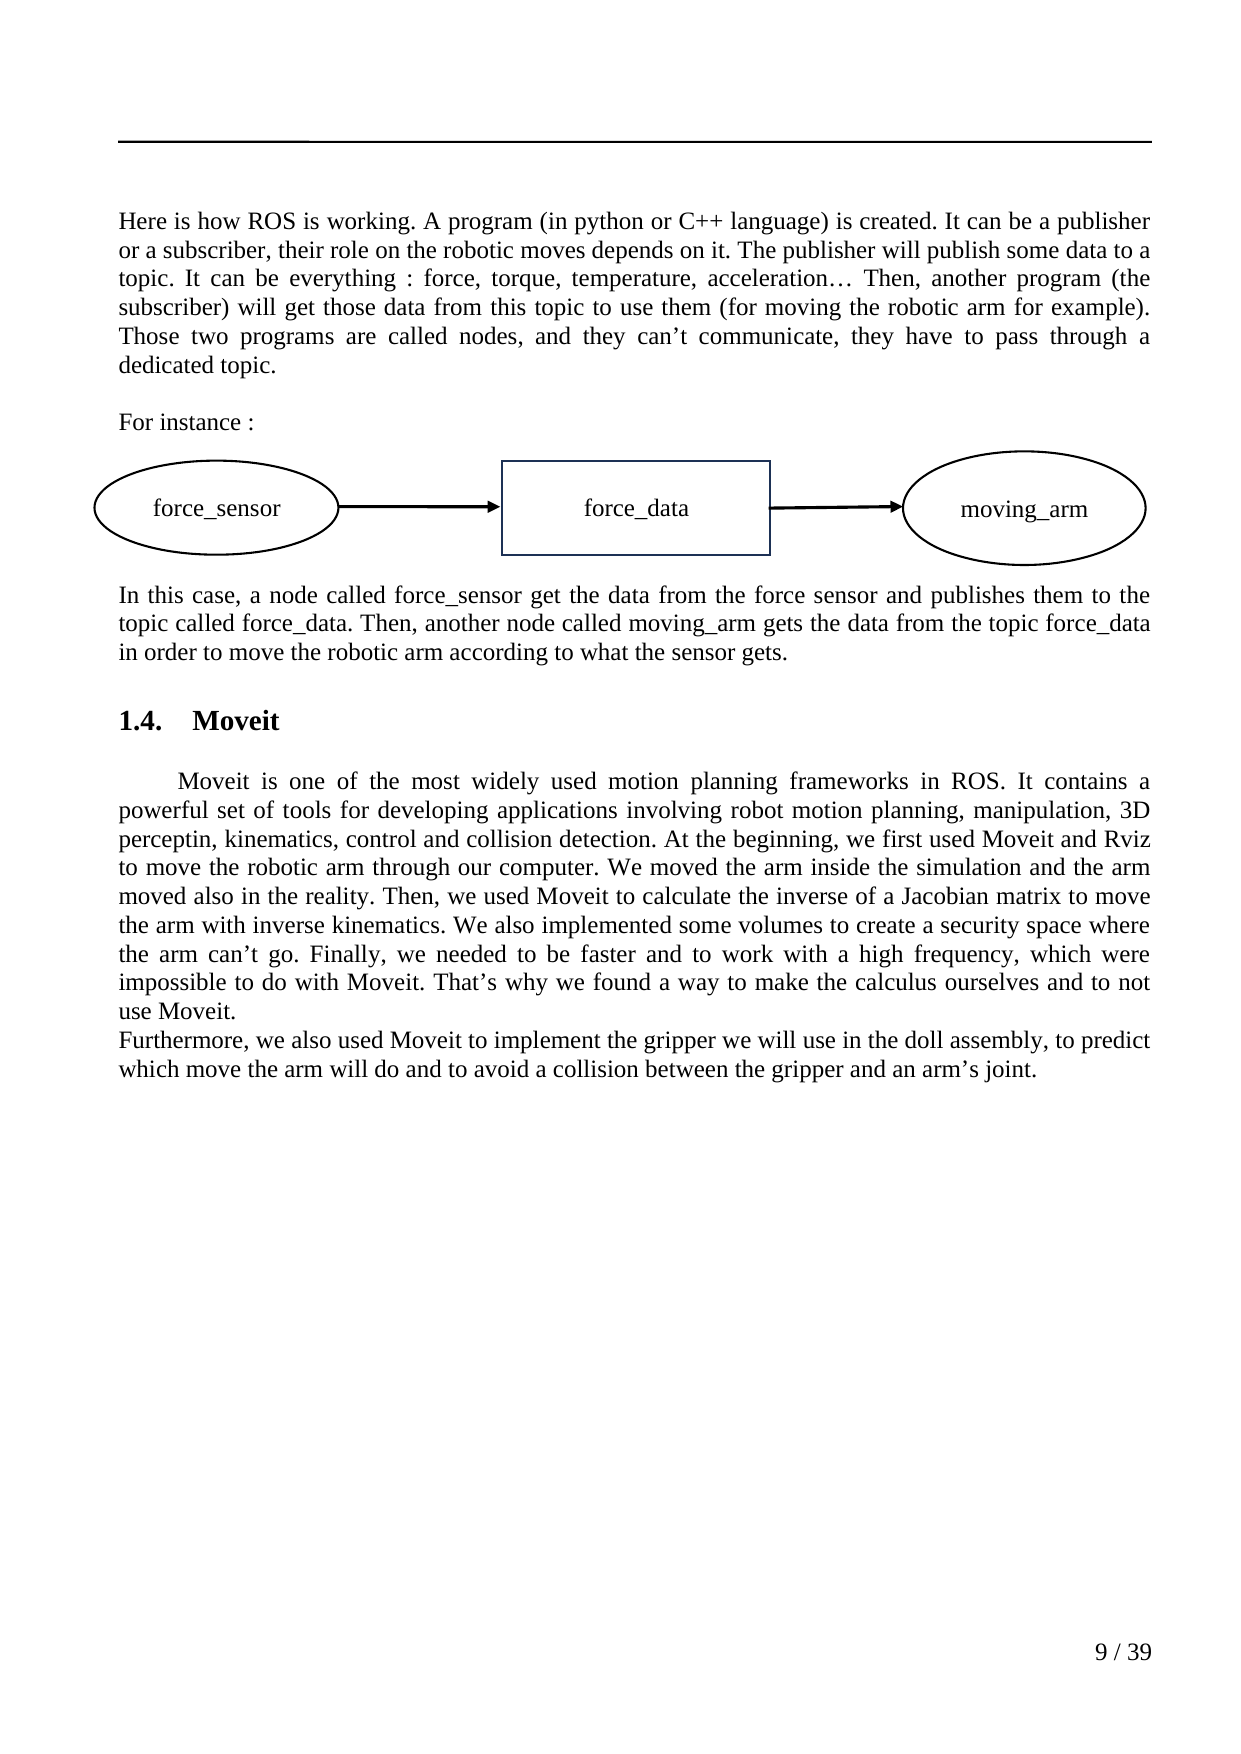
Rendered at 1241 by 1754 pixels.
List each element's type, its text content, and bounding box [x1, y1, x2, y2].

text For instance : [118, 407, 1152, 436]
text Moveit is one of the most widely used motion planning frameworks in ROS. It contains a powerful set of tools for developing applications involving robot motion planning, manipulation, 3D perceptin, kinematics, control and collision detection. At the beginning, we first used Moveit and Rviz to move the robotic arm through our computer. We moved the arm inside the simulation and the arm moved also in the reality. Then, we used Moveit to calculate the inverse of a Jacobian matrix to move the arm with inverse kinematics. We also implemented some volumes to create a security space where the arm can’t go. Finally, we needed to be faster and to work with a high frequency, which were impossible to do with Moveit. That’s why we found a way to make the calculus ourselves and to not use Moveit. [118, 766, 1152, 1025]
subtitle Moveit [118, 703, 1152, 737]
text Here is how ROS is working. A program (in python or C++ language) is created. It can be a publisher or a subscriber, their role on the robotic moves depends on it. The publisher will publish some data to a topic. It can be everything : force, torque, temperature, acceleration… Then, another program (the subscriber) will get those data from this topic to use them (for moving the robotic arm for example). Those two programs are called nodes, and they can’t communicate, they have to pass through a dedicated topic. [118, 206, 1152, 378]
text Furthermore, we also used Moveit to implement the gripper we will use in the doll assembly, to predict which move the arm will do and to avoid a collision between the gripper and an arm’s joint. [118, 1025, 1152, 1082]
text In this case, a node called force_sensor get the data from the force sensor and publishes them to the topic called force_data. Then, another node called moving_arm gets the data from the topic force_data in order to move the robotic arm according to what the sensor gets. [118, 580, 1152, 666]
